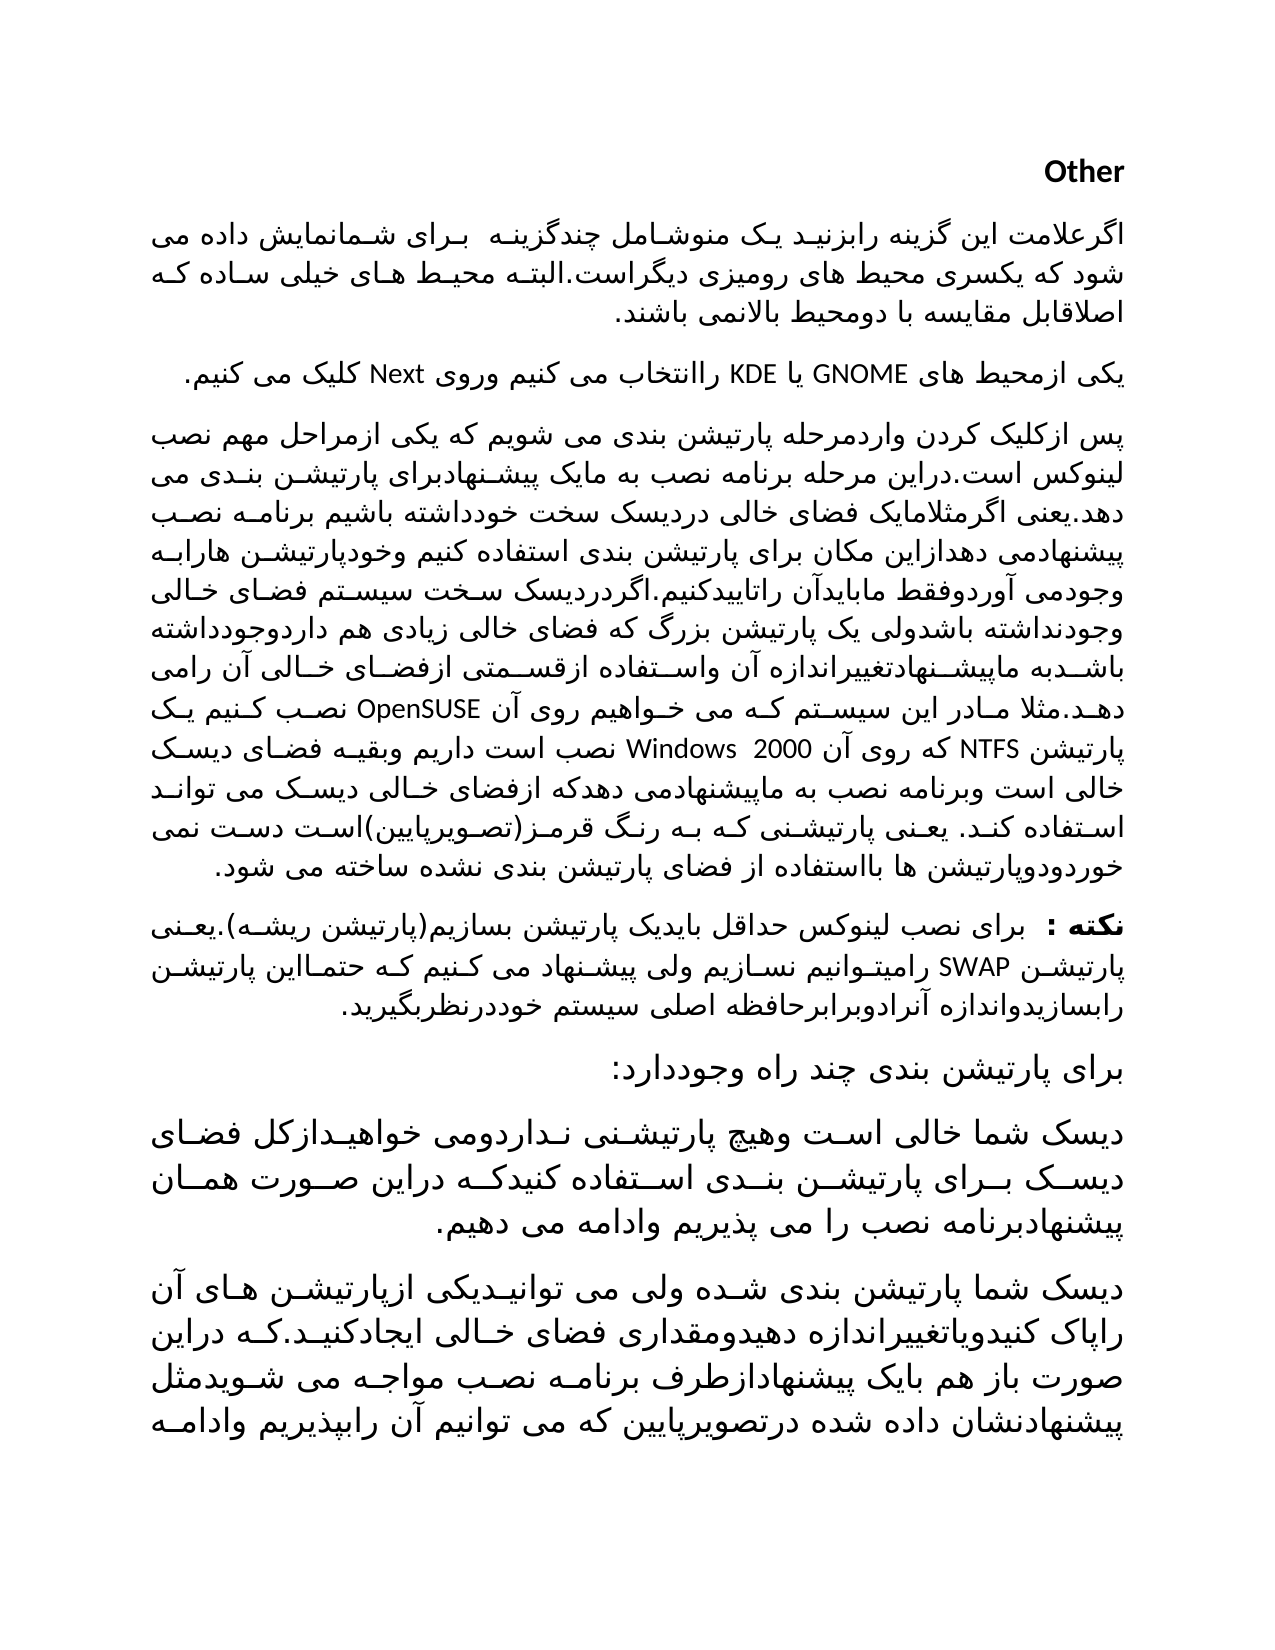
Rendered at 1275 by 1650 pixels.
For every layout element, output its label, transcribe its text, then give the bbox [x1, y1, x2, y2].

text نکته : برای نصب لینوکس حداقل بایدیک پارتیشن بسازیم(پارتیشن ریشه).یعنی پارتیشن SWAP رامیتوانیم نسازیم ولی پیشنهاد می کنیم که حتمااین پارتیشن رابسازیدواندازه آنرادوبرابرحافظه اصلی سیستم خوددرنظربگیرید. [150, 909, 1125, 1022]
text دیسک شما خالی است وهیچ پارتیشنی نداردومی خواهیدازکل فضای دیسک برای پارتیشن بندی استفاده کنیدکه دراین صورت همان پیشنهادبرنامه نصب را می پذیریم وادامه می دهیم. [150, 1113, 1124, 1242]
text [150, 1268, 1124, 1441]
text برای پارتیشن بندی چند راه وجوددارد: [150, 1048, 1125, 1087]
text Other [150, 150, 1125, 191]
text پس ازکلیک کردن واردمرحله پارتیشن بندی می شویم که یکی ازمراحل مهم نصب لینوکس است.دراین مرحله برنامه نصب به مایک پیشنهادبرای پارتیشن بندی می دهد.یعنی اگرمثلامایک فضای خالی دردیسک سخت خودداشته باشیم برنامه نصب پیشنهادمی دهدازاین مکان برای پارتیشن بندی استفاده کنیم وخودپارتیشن هارابه وجودمی آوردوفقط مابایدآن راتاییدکنیم.اگردردیسک سخت سیستم فضای خالی وجودنداشته باشدولی یک پارتیشن بزرگ که فضای خالی زیادی هم داردوجودداشته باشدبه ماپیشنهادتغییراندازه آن واستفاده ازقسمتی ازفضای خالی آن رامی دهد.مثلا مادر این سیستم که می خواهیم روی آن OpenSUSE نصب کنیم یک پارتیشن NTFS که روی آن Windows 2000 نصب است داریم وبقیه فضای دیسک خالی است وبرنامه نصب به ماپیشنهادمی دهدکه ازفضای خالی دیسک می تواند استفاده کند. یعنی پارتیشنی که به رنگ قرمز(تصویرپایین)است دست نمی خوردودوپارتیشن ها بااستفاده از فضای پارتیشن بندی نشده ساخته می شود. [150, 417, 1125, 883]
text اگرعلامت این گزینه رابزنید یک منوشامل چندگزینه برای شمانمایش داده می شود که یکسری محیط های رومیزی دیگراست.البته محیط های خیلی ساده که اصلاقابل مقایسه با دومحیط بالانمی باشند. [150, 218, 1125, 329]
text یکی ازمحیط های GNOME یا KDE راانتخاب می کنیم وروی Next کلیک می کنیم. [150, 355, 1125, 391]
